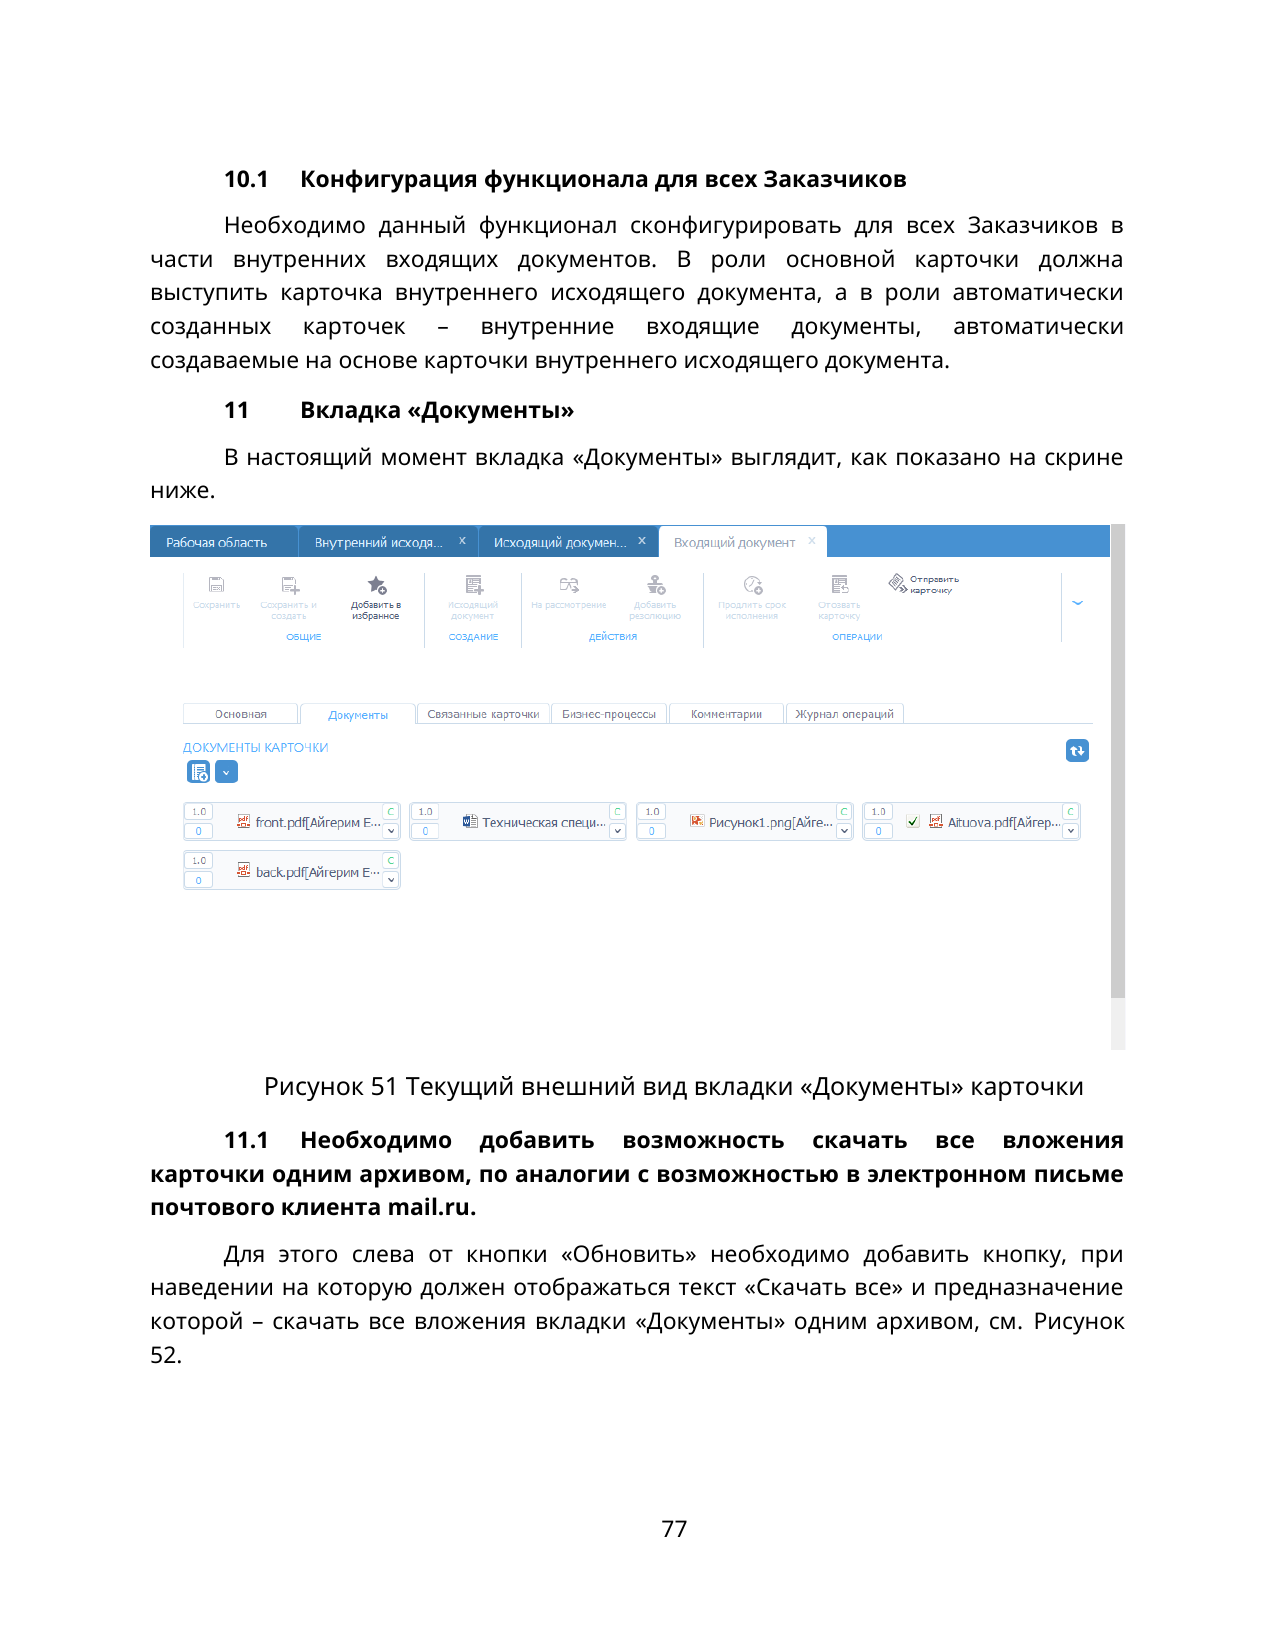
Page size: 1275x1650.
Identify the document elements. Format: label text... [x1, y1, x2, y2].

subtitle Вкладка «Документы» [150, 394, 1125, 425]
subtitle Конфигурация функционала для всех Заказчиков [150, 162, 1125, 194]
subtitle Необходимо добавить возможность скачать все вложения карточки одним архивом, по аналогии с возможностью в электронном письме почтового клиента mail.ru. [150, 1124, 1125, 1222]
text Необходимо данный функционал сконфигурировать для всех Заказчиков в части внутренних входящих документов. В роли основной карточки должна выступить карточка внутреннего исходящего документа, а в роли автоматически созданных карточек – внутренние входящие документы, автоматически создаваемые на основе карточки внутреннего исходящего документа. [150, 209, 1125, 375]
text В настоящий момент вкладка «Документы» выглядит, как показано на скрине ниже. [150, 440, 1125, 505]
picture [150, 524, 1125, 1050]
